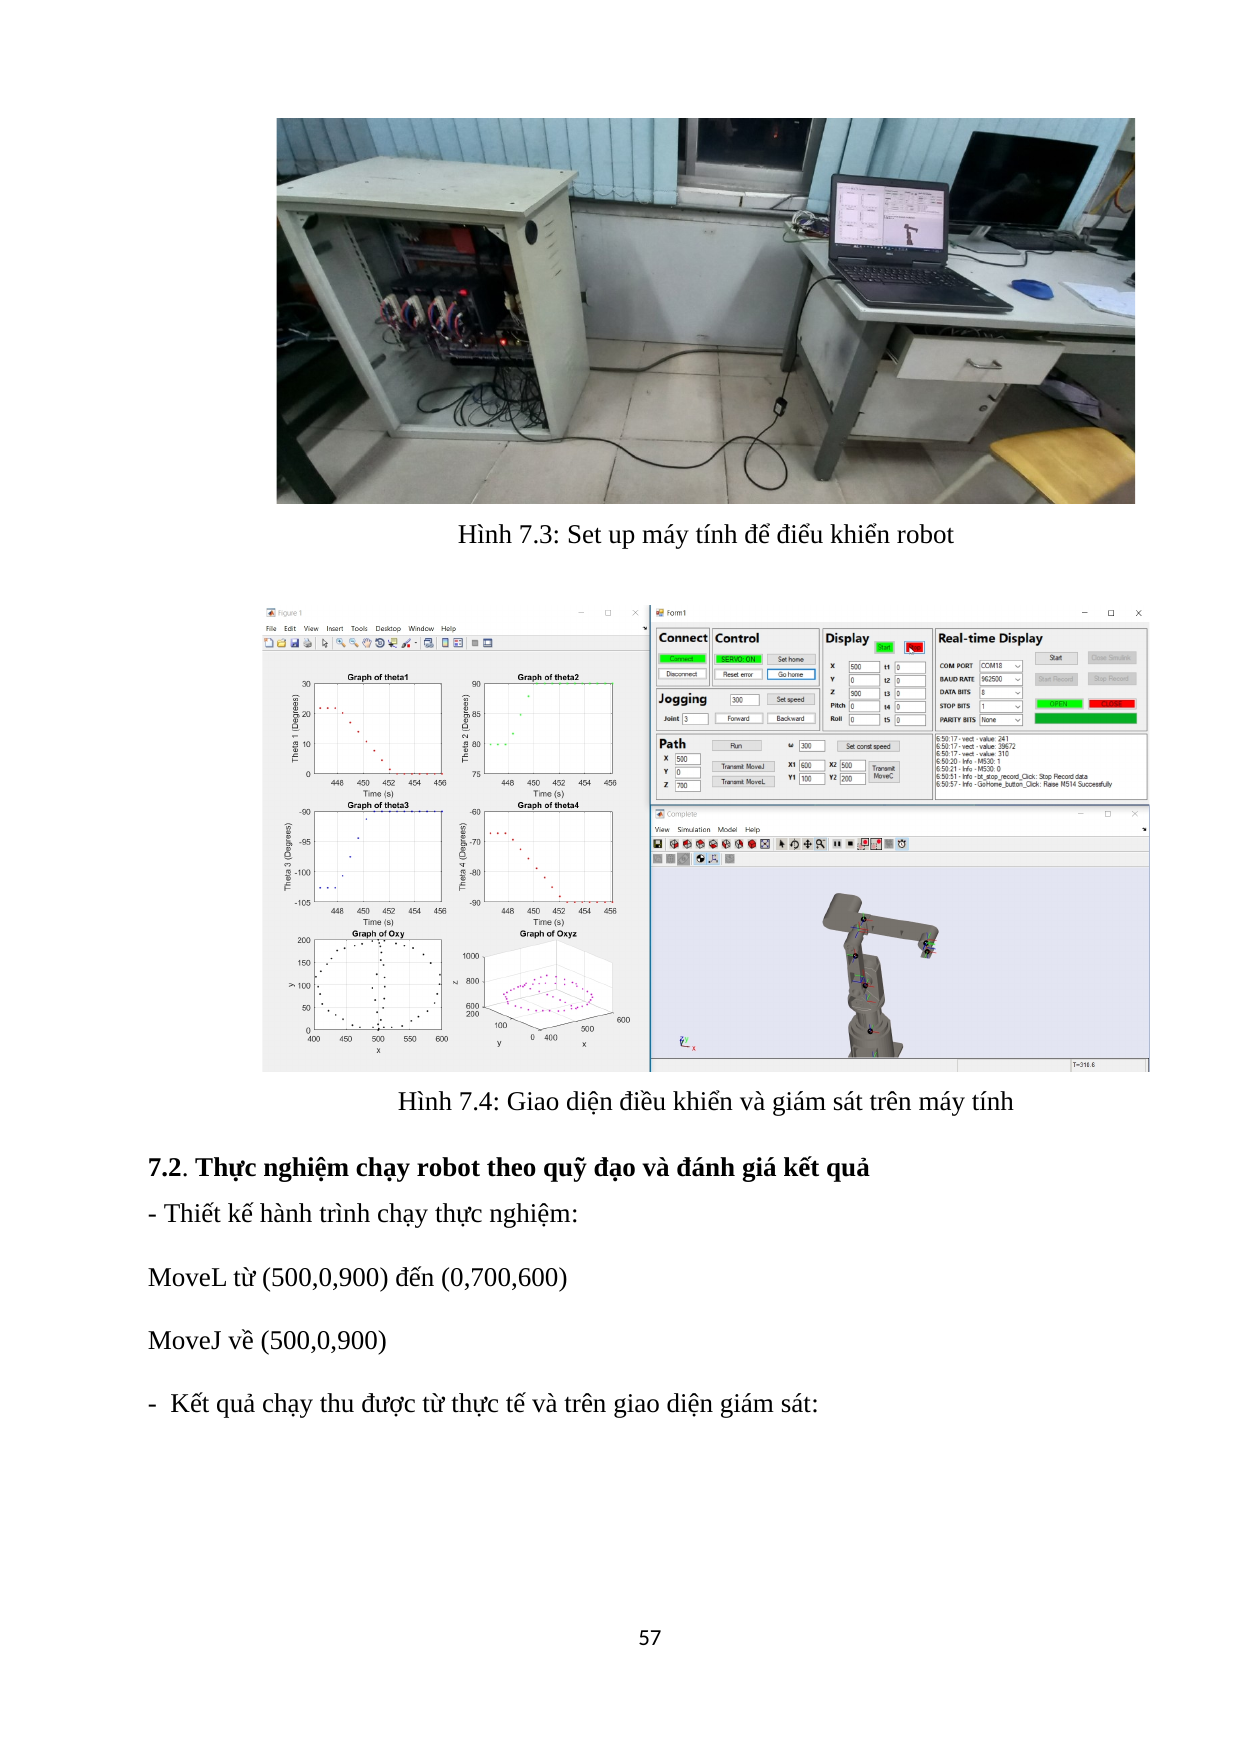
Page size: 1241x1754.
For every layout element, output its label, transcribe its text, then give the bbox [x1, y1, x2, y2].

picture [276, 118, 1136, 504]
list Hình 7.3: Set up máy tính để điểu khiển robot [260, 518, 1152, 549]
text MoveL từ (500,0,900) đến (0,700,600) [148, 1261, 1152, 1292]
list Hình 7.4: Giao diện điều khiển và giám sát trên máy tính [260, 1086, 1152, 1117]
text - Kết quả chạy thu được từ thực tế và trên giao diện giám sát: [148, 1388, 1152, 1419]
picture [262, 605, 1150, 1072]
subtitle 7.2. Thực nghiệm chạy robot theo quỹ đạo và đánh giá kết quả [148, 1151, 1152, 1182]
text MoveJ về (500,0,900) [148, 1324, 1152, 1355]
text - Thiết kế hành trình chạy thực nghiệm: [148, 1198, 1152, 1229]
